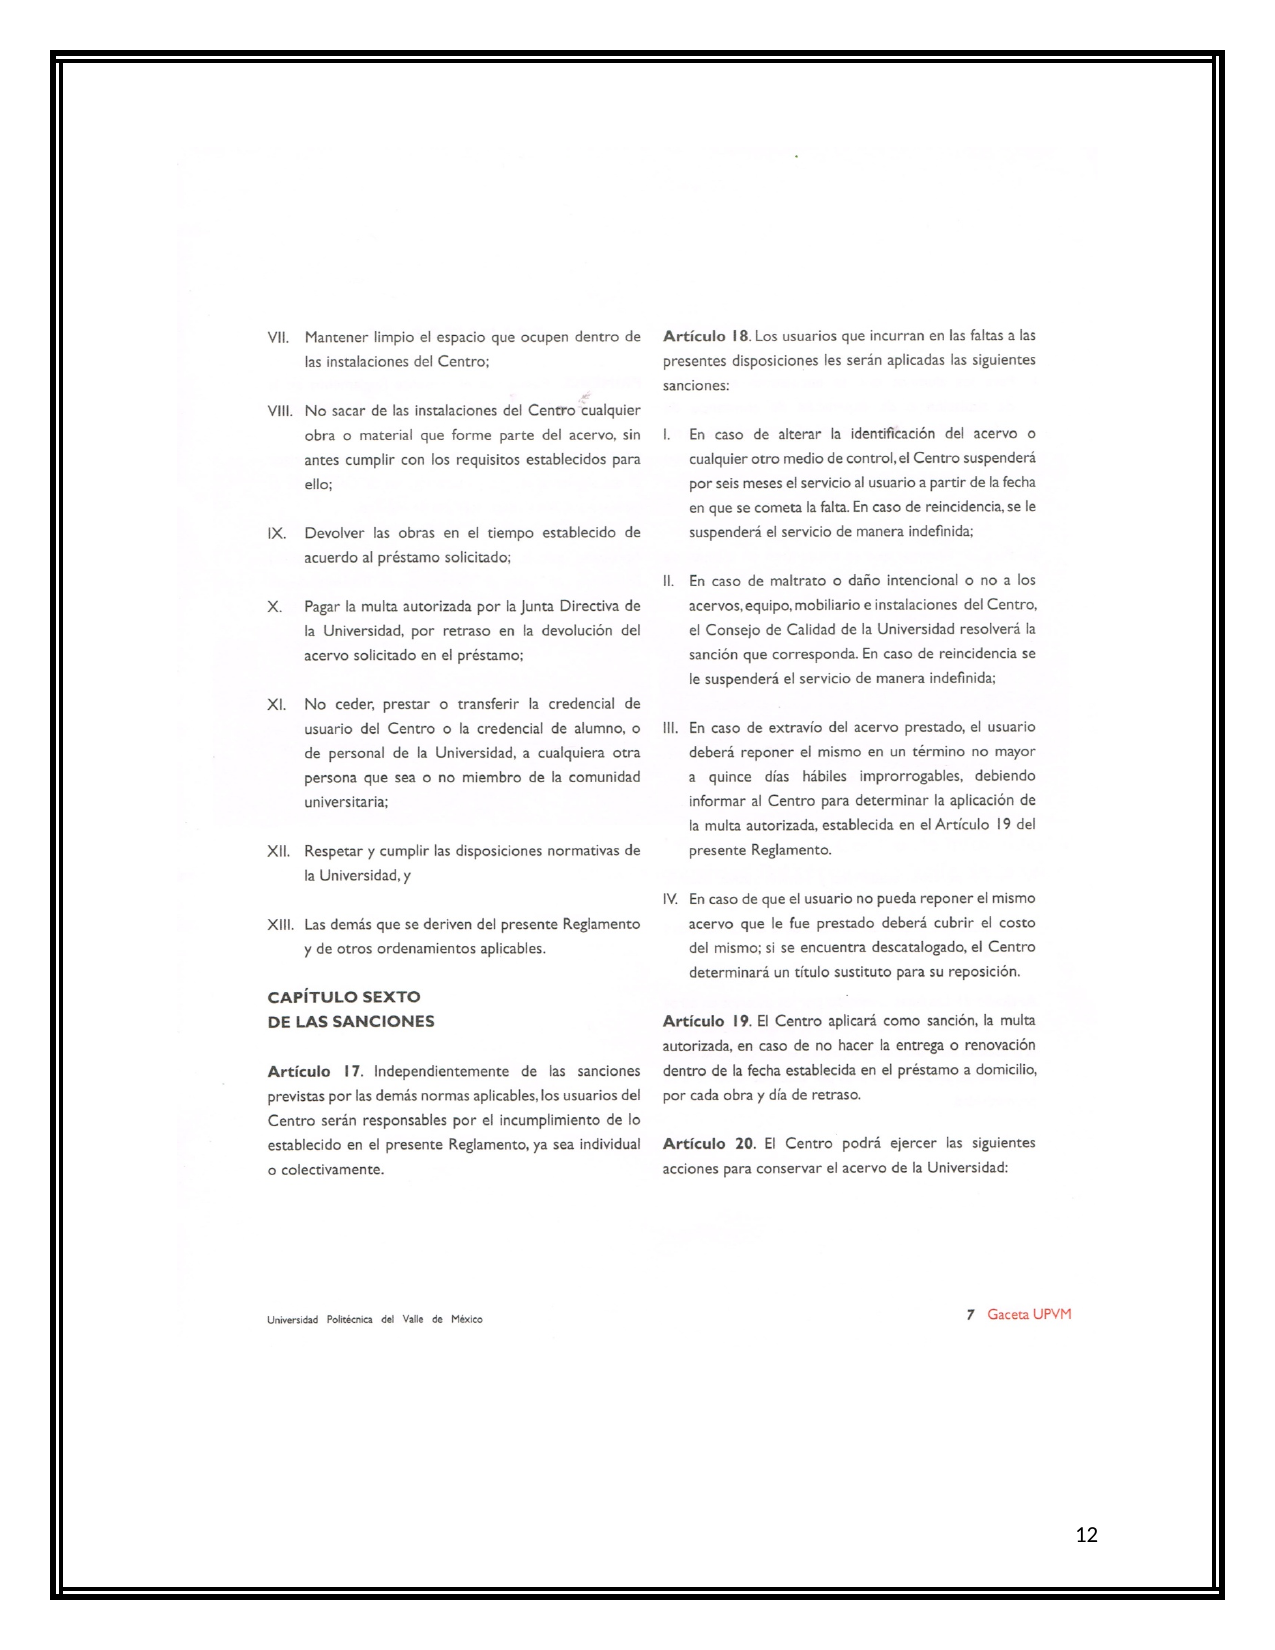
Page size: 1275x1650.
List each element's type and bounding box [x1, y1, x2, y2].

picture [177, 147, 1098, 1347]
